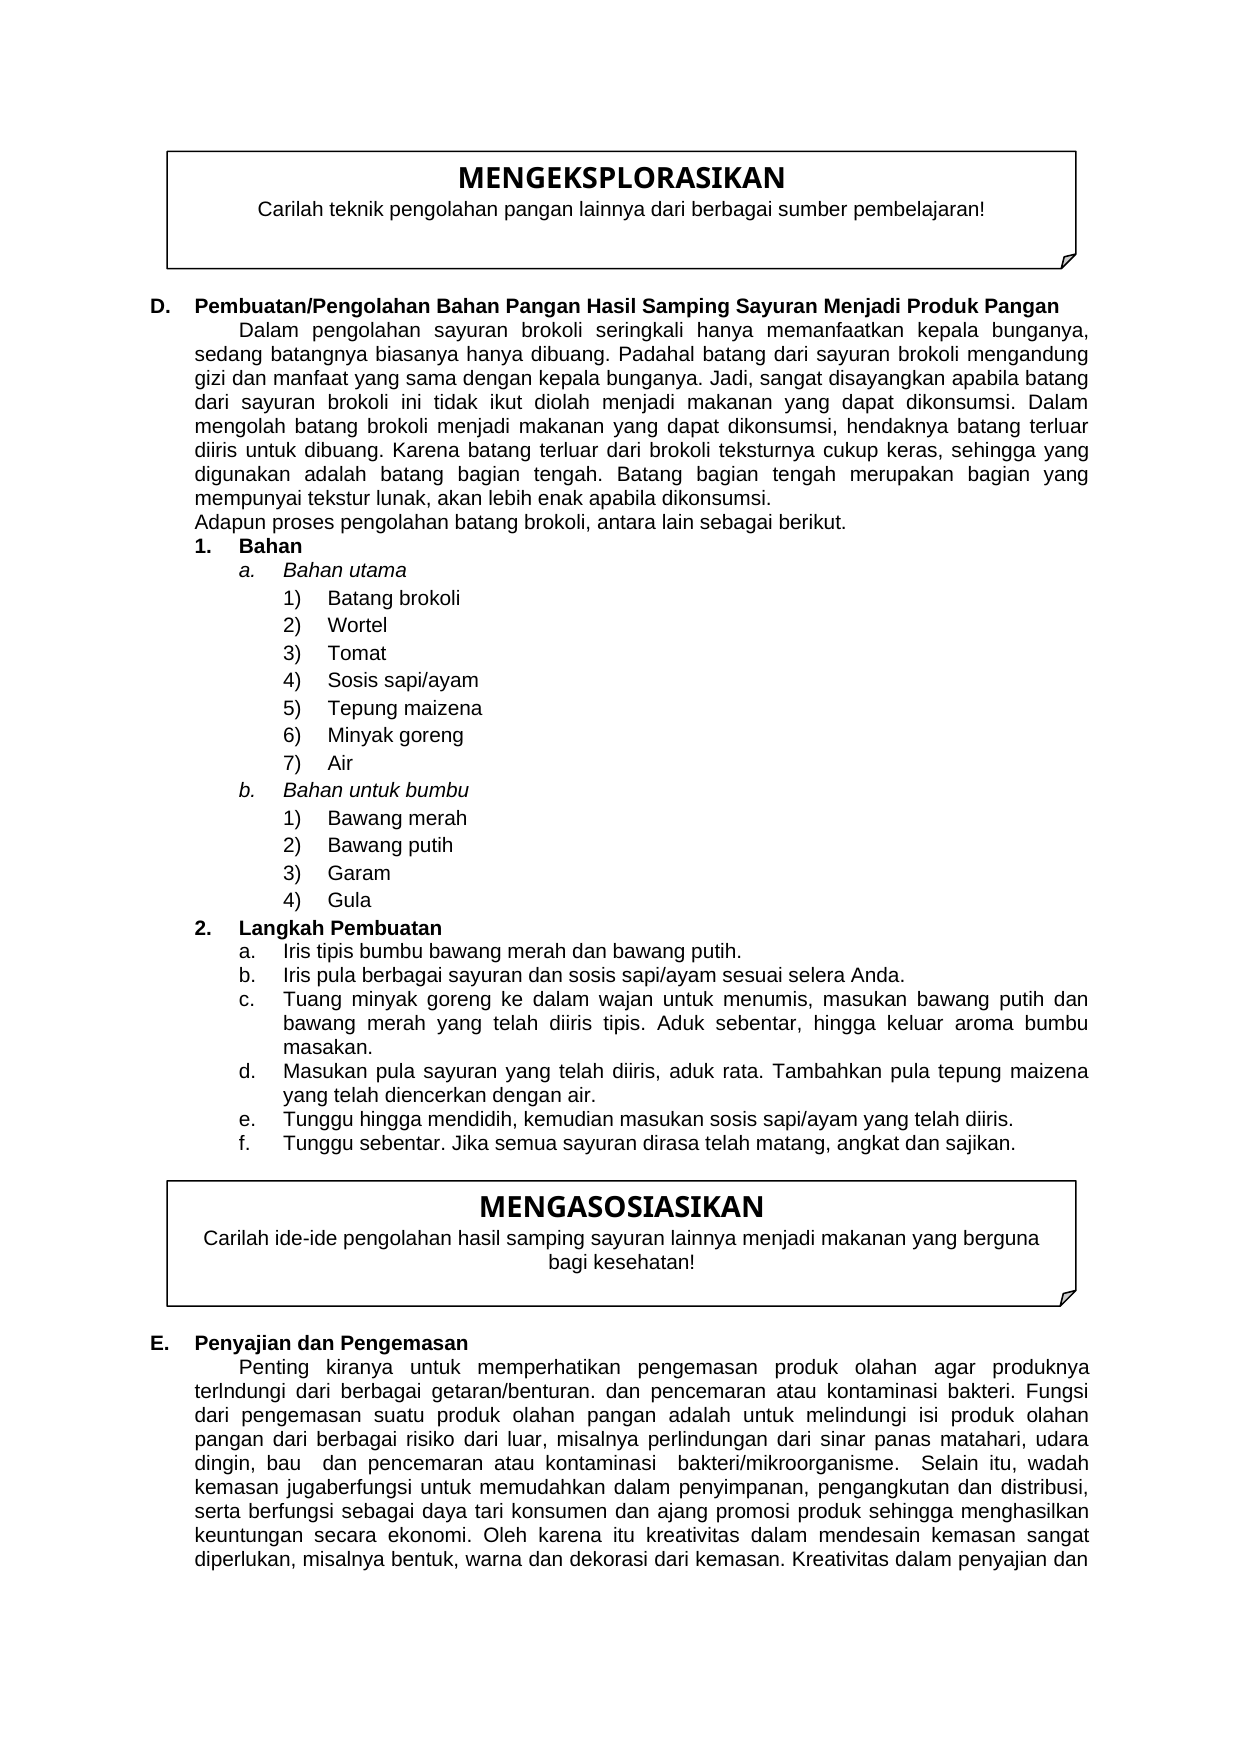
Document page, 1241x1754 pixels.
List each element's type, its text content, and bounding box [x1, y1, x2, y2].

list Iris pula berbagai sayuran dan sosis sapi/ayam sesuai selera Anda. [239, 963, 1090, 987]
text E. Penyajian dan Pengemasan [150, 1331, 1090, 1355]
text D. Pembuatan/Pengolahan Bahan Pangan Hasil Samping Sayuran Menjadi Produk Pangan [150, 294, 1090, 318]
list Bawang putih [283, 833, 1090, 857]
list Air [283, 750, 1090, 774]
list Tomat [283, 640, 1090, 664]
list Bawang merah [283, 805, 1090, 829]
text a. Bahan utama [239, 558, 1090, 582]
list Tunggu hingga mendidih, kemudian masukan sosis sapi/ayam yang telah diiris. [239, 1107, 1090, 1131]
text 2. Langkah Pembuatan [194, 915, 1090, 939]
list Minyak goreng [283, 723, 1090, 747]
list Masukan pula sayuran yang telah diiris, aduk rata. Tambahkan pula tepung maizena yang telah diencerkan dengan air. [239, 1059, 1090, 1107]
list Batang brokoli [283, 585, 1090, 609]
text Adapun proses pengolahan batang brokoli, antara lain sebagai berikut. [194, 510, 1090, 534]
list Garam [283, 860, 1090, 884]
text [194, 1355, 1090, 1571]
text 1. Bahan [194, 534, 1090, 558]
list Tunggu sebentar. Jika semua sayuran dirasa telah matang, angkat dan sajikan. [239, 1131, 1090, 1155]
list Tuang minyak goreng ke dalam wajan untuk menumis, masukan bawang putih dan bawang merah yang telah diiris tipis. Aduk sebentar, hingga keluar aroma bumbu masakan. [239, 987, 1090, 1059]
text Dalam pengolahan sayuran brokoli seringkali hanya memanfaatkan kepala bunganya, sedang batangnya biasanya hanya dibuang. Padahal batang dari sayuran brokoli mengandung gizi dan manfaat yang sama dengan kepala bunganya. Jadi, sangat disayangkan apabila batang dari sayuran brokoli ini tidak ikut diolah menjadi makanan yang dapat dikonsumsi. Dalam mengolah batang brokoli menjadi makanan yang dapat dikonsumsi, hendaknya batang terluar diiris untuk dibuang. Karena batang terluar dari brokoli teksturnya cukup keras, sehingga yang digunakan adalah batang bagian tengah. Batang bagian tengah merupakan bagian yang mempunyai tekstur lunak, akan lebih enak apabila dikonsumsi. [194, 318, 1090, 510]
list Gula [283, 888, 1090, 912]
list Tepung maizena [283, 695, 1090, 719]
list Iris tipis bumbu bawang merah dan bawang putih. [239, 939, 1090, 963]
list Wortel [283, 613, 1090, 637]
list Sosis sapi/ayam [283, 668, 1090, 692]
text b. Bahan untuk bumbu [239, 778, 1090, 802]
